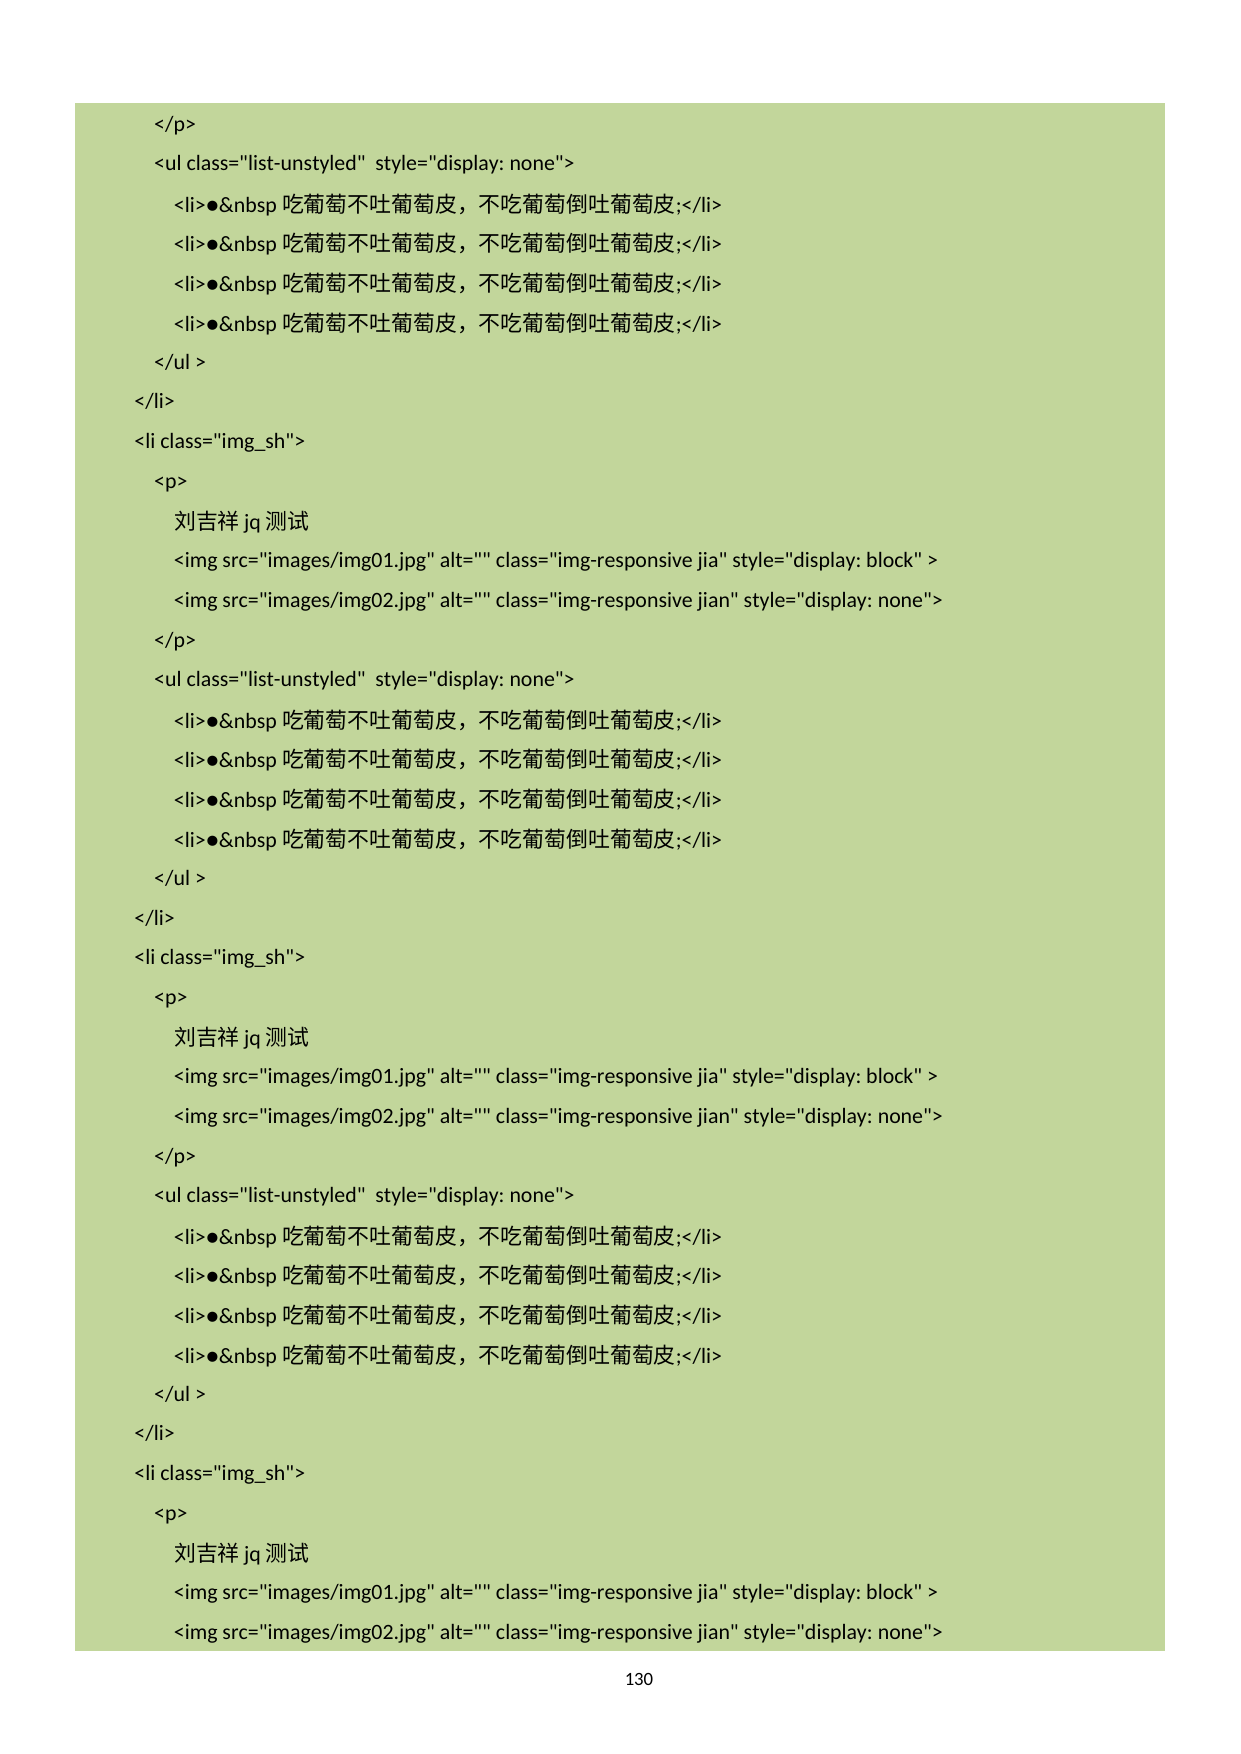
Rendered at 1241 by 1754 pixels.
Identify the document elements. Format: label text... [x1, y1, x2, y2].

text <li>●&nbsp 吃葡萄不吐葡萄皮，不吃葡萄倒吐葡萄皮;</li> [75, 1215, 1165, 1254]
text <li>●&nbsp 吃葡萄不吐葡萄皮，不吃葡萄倒吐葡萄皮;</li> [75, 738, 1165, 778]
text <ul class="list-unstyled" style="display: none"> [75, 143, 1165, 183]
text <li>●&nbsp 吃葡萄不吐葡萄皮，不吃葡萄倒吐葡萄皮;</li> [75, 1294, 1165, 1334]
text <ul class="list-unstyled" style="display: none"> [75, 659, 1165, 699]
text <li class="img_sh"> [75, 421, 1165, 461]
text <img src="images/img02.jpg" alt="" class="img-responsive jian" style="display: none"> [75, 580, 1165, 619]
text <li>●&nbsp 吃葡萄不吐葡萄皮，不吃葡萄倒吐葡萄皮;</li> [75, 222, 1165, 262]
text <p> [75, 1492, 1165, 1532]
text </p> [75, 619, 1165, 659]
text <img src="images/img02.jpg" alt="" class="img-responsive jian" style="display: none"> [75, 1096, 1165, 1135]
text <ul class="list-unstyled" style="display: none"> [75, 1175, 1165, 1215]
text <li>●&nbsp 吃葡萄不吐葡萄皮，不吃葡萄倒吐葡萄皮;</li> [75, 1254, 1165, 1294]
text 刘吉祥jq测试 [75, 500, 1165, 540]
text </p> [75, 1135, 1165, 1175]
text <li>●&nbsp 吃葡萄不吐葡萄皮，不吃葡萄倒吐葡萄皮;</li> [75, 262, 1165, 302]
text <li>●&nbsp 吃葡萄不吐葡萄皮，不吃葡萄倒吐葡萄皮;</li> [75, 1334, 1165, 1373]
text 刘吉祥jq测试 [75, 1016, 1165, 1056]
text </ul > [75, 1373, 1165, 1413]
text <li>●&nbsp 吃葡萄不吐葡萄皮，不吃葡萄倒吐葡萄皮;</li> [75, 183, 1165, 222]
text <li class="img_sh"> [75, 937, 1165, 977]
text <img src="images/img01.jpg" alt="" class="img-responsive jia" style="display: block" > [75, 1572, 1165, 1612]
text <img src="images/img01.jpg" alt="" class="img-responsive jia" style="display: block" > [75, 540, 1165, 580]
text <img src="images/img01.jpg" alt="" class="img-responsive jia" style="display: block" > [75, 1056, 1165, 1096]
text </li> [75, 381, 1165, 421]
text <p> [75, 977, 1165, 1016]
text </li> [75, 1413, 1165, 1453]
text </ul > [75, 342, 1165, 381]
text </li> [75, 897, 1165, 937]
text 刘吉祥jq测试 [75, 1532, 1165, 1572]
text <img src="images/img02.jpg" alt="" class="img-responsive jian" style="display: none"> [75, 1612, 1165, 1651]
text <li>●&nbsp 吃葡萄不吐葡萄皮，不吃葡萄倒吐葡萄皮;</li> [75, 778, 1165, 818]
text <li>●&nbsp 吃葡萄不吐葡萄皮，不吃葡萄倒吐葡萄皮;</li> [75, 699, 1165, 738]
text <p> [75, 461, 1165, 500]
text <li>●&nbsp 吃葡萄不吐葡萄皮，不吃葡萄倒吐葡萄皮;</li> [75, 302, 1165, 342]
text </ul > [75, 857, 1165, 897]
text </p> [75, 103, 1165, 143]
text <li class="img_sh"> [75, 1453, 1165, 1492]
text <li>●&nbsp 吃葡萄不吐葡萄皮，不吃葡萄倒吐葡萄皮;</li> [75, 818, 1165, 857]
